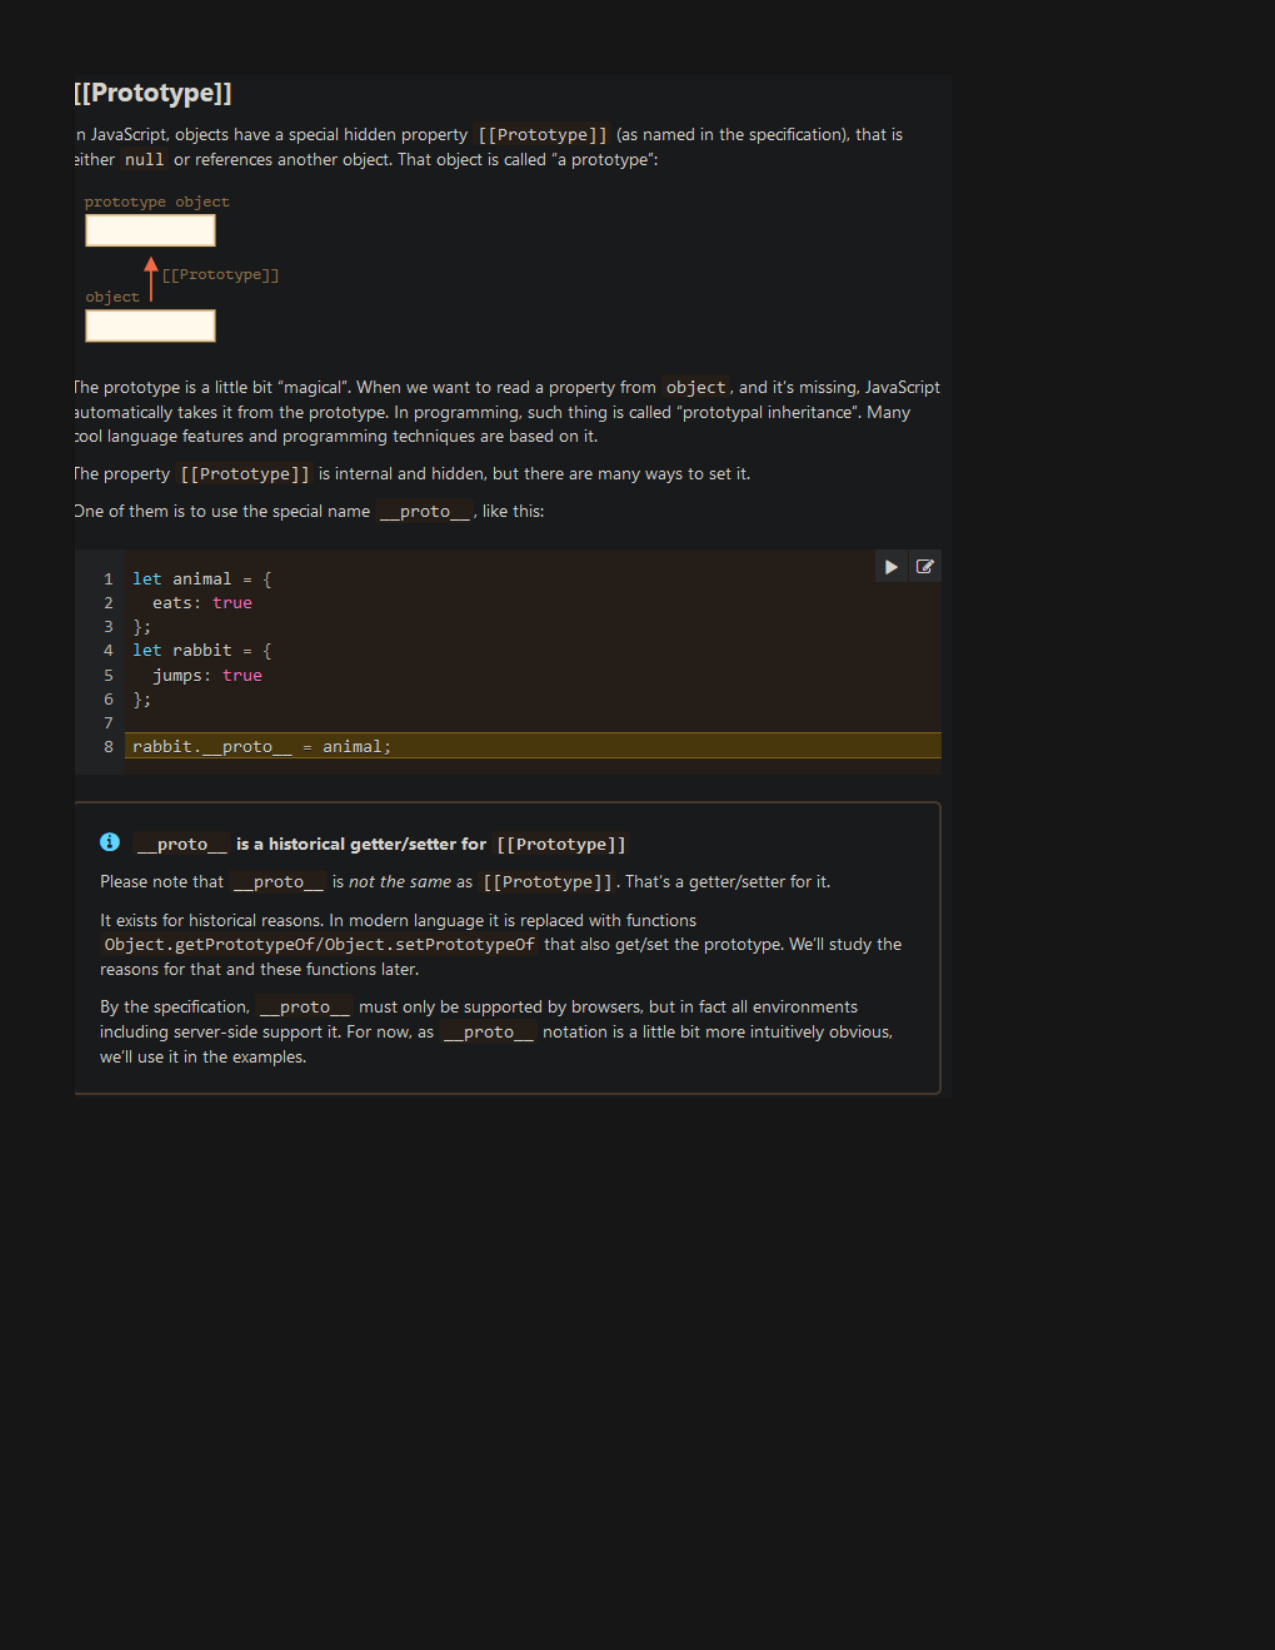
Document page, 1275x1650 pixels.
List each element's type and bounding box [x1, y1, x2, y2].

picture [75, 75, 953, 1099]
